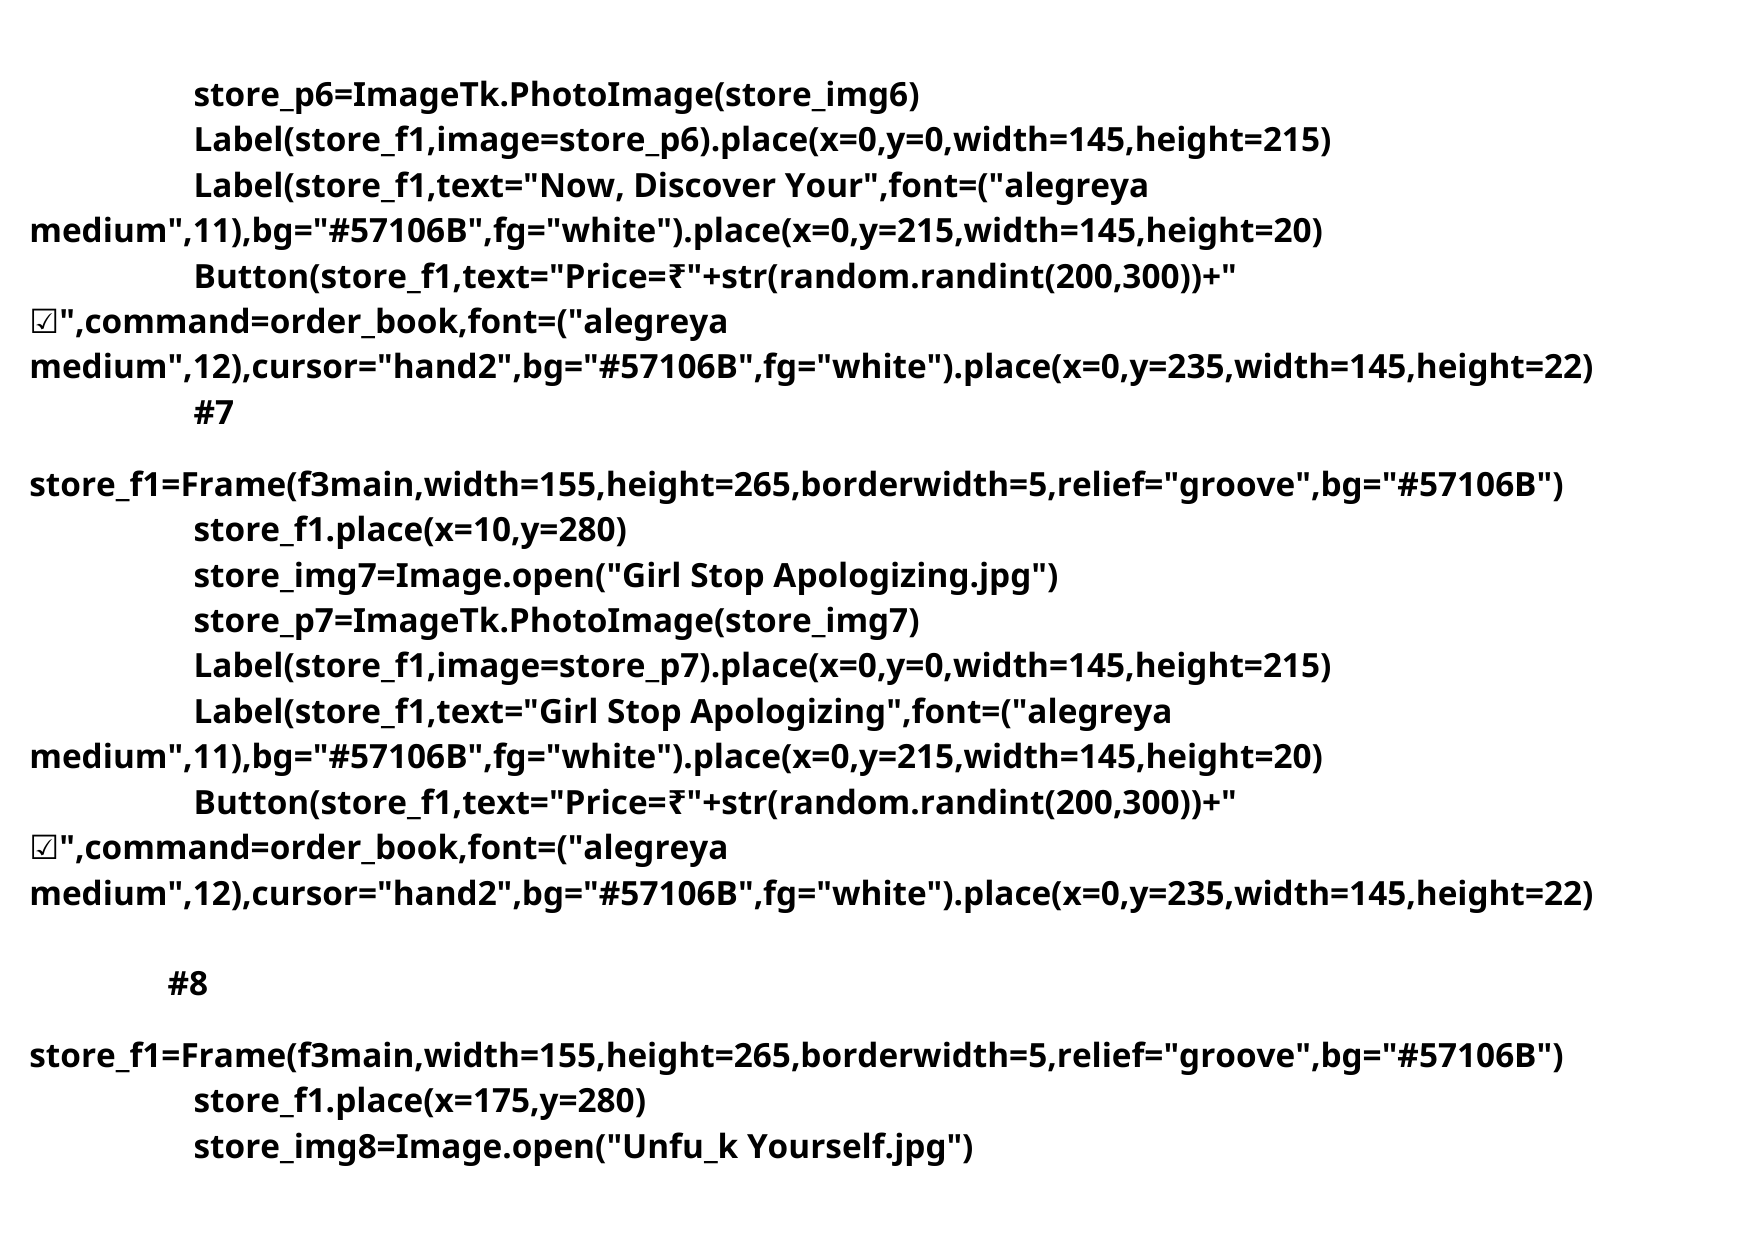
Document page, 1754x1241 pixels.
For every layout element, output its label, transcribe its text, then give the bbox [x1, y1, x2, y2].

text store_img8=Image.open("Unfu_k Yourself.jpg") [29, 1123, 1643, 1168]
text Label(store_f1,text="Now, Discover Your",font=("alegreya medium",11),bg="#57106B",fg="white").place(x=0,y=215,width=145,height=20) [29, 162, 1643, 252]
text store_f1=Frame(f3main,width=155,height=265,borderwidth=5,relief="groove",bg="#57106B") [29, 1006, 1643, 1077]
text Label(store_f1,image=store_p7).place(x=0,y=0,width=145,height=215) [29, 642, 1643, 688]
text #8 [29, 960, 1643, 1006]
text store_p7=ImageTk.PhotoImage(store_img7) [29, 597, 1643, 642]
text store_img7=Image.open("Girl Stop Apologizing.jpg") [29, 551, 1643, 597]
text Label(store_f1,image=store_p6).place(x=0,y=0,width=145,height=215) [29, 116, 1643, 162]
text store_p6=ImageTk.PhotoImage(store_img6) [29, 71, 1643, 116]
text store_f1.place(x=10,y=280) [29, 506, 1643, 551]
text #7 [29, 389, 1643, 434]
text store_f1.place(x=175,y=280) [29, 1077, 1643, 1123]
text Label(store_f1,text="Girl Stop Apologizing",font=("alegreya medium",11),bg="#57106B",fg="white").place(x=0,y=215,width=145,height=20) [29, 688, 1643, 778]
text store_f1=Frame(f3main,width=155,height=265,borderwidth=5,relief="groove",bg="#57106B") [29, 434, 1643, 506]
